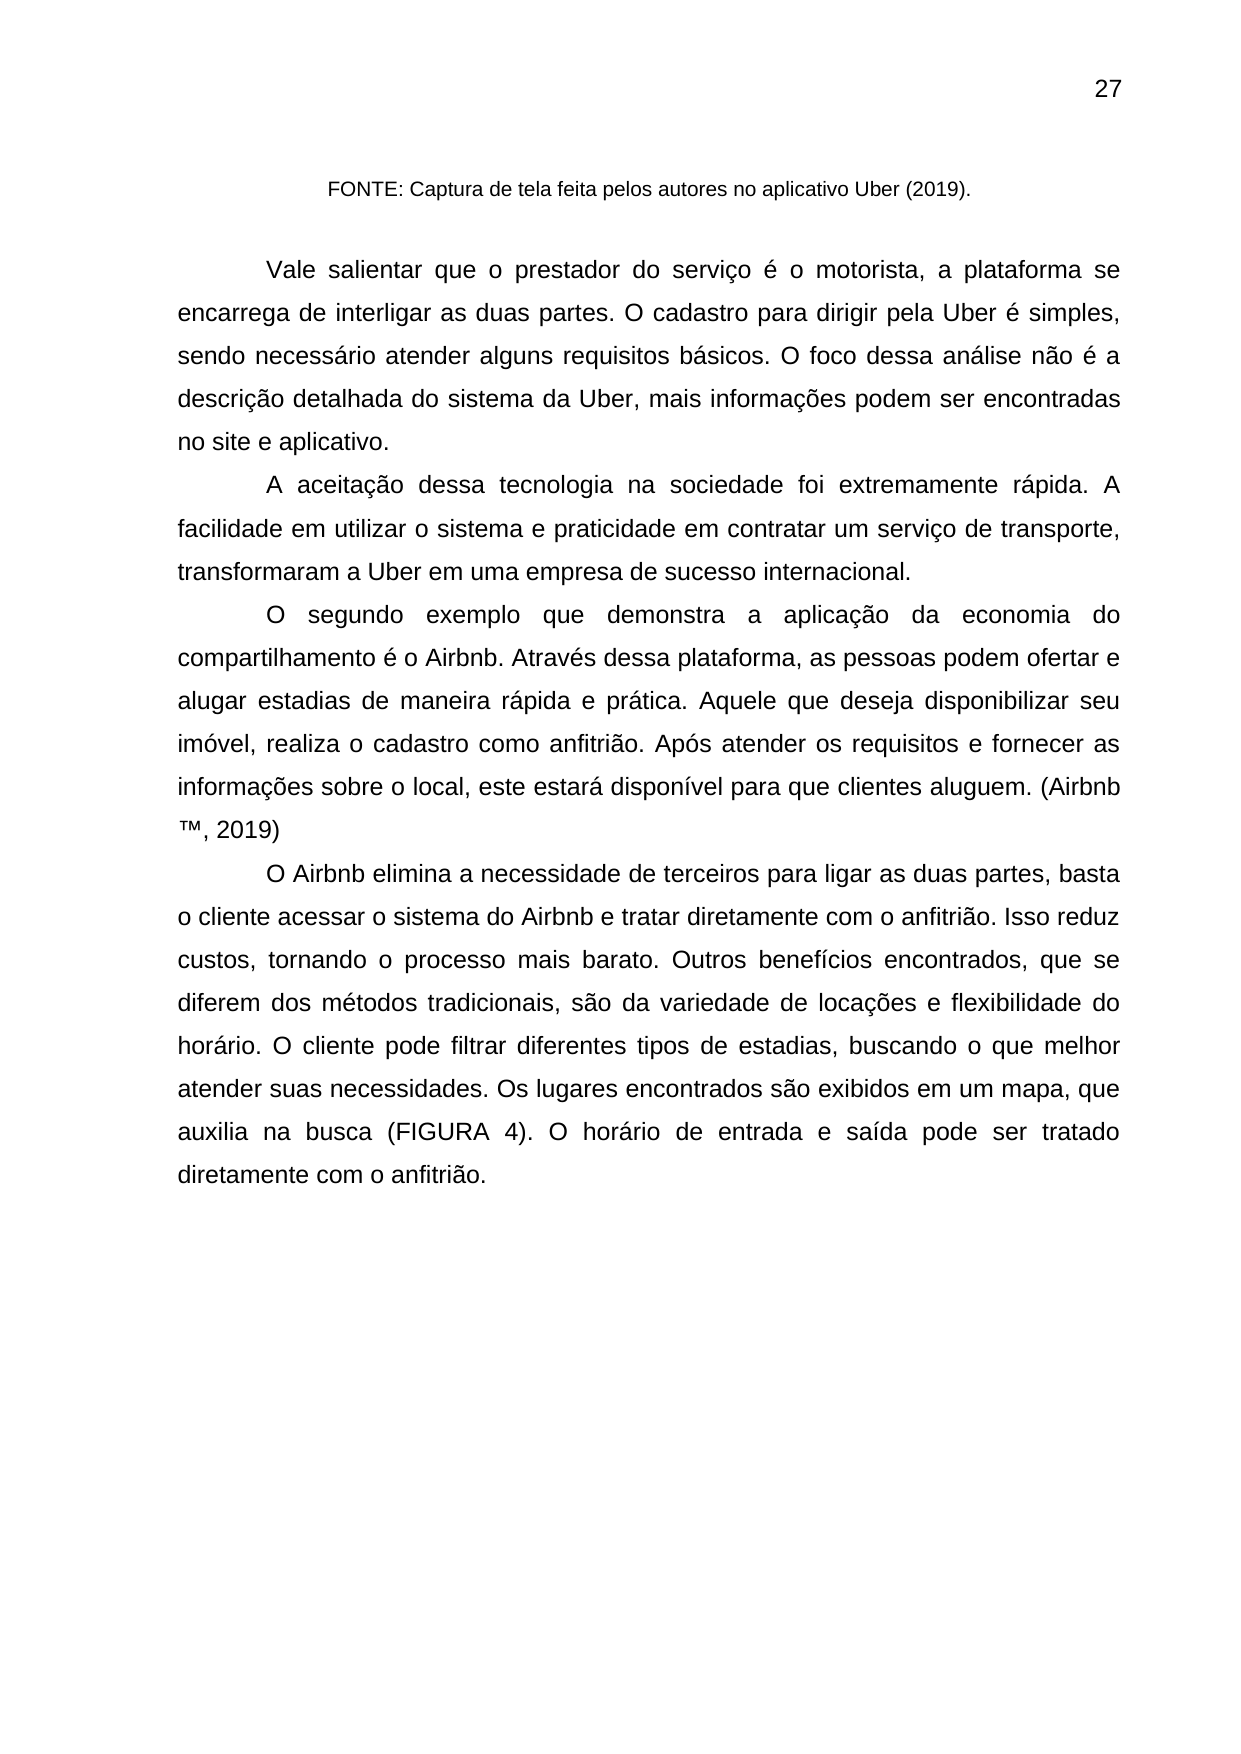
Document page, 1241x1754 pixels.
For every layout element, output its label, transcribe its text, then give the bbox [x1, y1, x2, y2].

text O Airbnb elimina a necessidade de terceiros para ligar as duas partes, basta o cliente acessar o sistema do Airbnb e tratar diretamente com o anfitrião. Isso reduz custos, tornando o processo mais barato. Outros benefícios encontrados, que se diferem dos métodos tradicionais, são da variedade de locações e flexibilidade do horário. O cliente pode filtrar diferentes tipos de estadias, buscando o que melhor atender suas necessidades. Os lugares encontrados são exibidos em um mapa, que auxilia na busca (FIGURA 4). O horário de entrada e saída pode ser tratado diretamente com o anfitrião. [177, 859, 1122, 1189]
text A aceitação dessa tecnologia na sociedade foi extremamente rápida. A facilidade em utilizar o sistema e praticidade em contratar um serviço de transporte, transformaram a Uber em uma empresa de sucesso internacional. [177, 471, 1122, 586]
text Vale salientar que o prestador do serviço é o motorista, a plataforma se encarrega de interligar as duas partes. O cadastro para dirigir pela Uber é simples, sendo necessário atender alguns requisitos básicos. O foco dessa análise não é a descrição detalhada do sistema da Uber, mais informações podem ser encontradas no site e aplicativo. [177, 255, 1122, 456]
text FONTE: Captura de tela feita pelos autores no aplicativo Uber (2019). [177, 177, 1122, 201]
text O segundo exemplo que demonstra a aplicação da economia do compartilhamento é o Airbnb. Através dessa plataforma, as pessoas podem ofertar e alugar estadias de maneira rápida e prática. Aquele que deseja disponibilizar seu imóvel, realiza o cadastro como anfitrião. Após atender os requisitos e fornecer as informações sobre o local, este estará disponível para que clientes aluguem. (Airbnb ™, 2019) [177, 600, 1122, 844]
